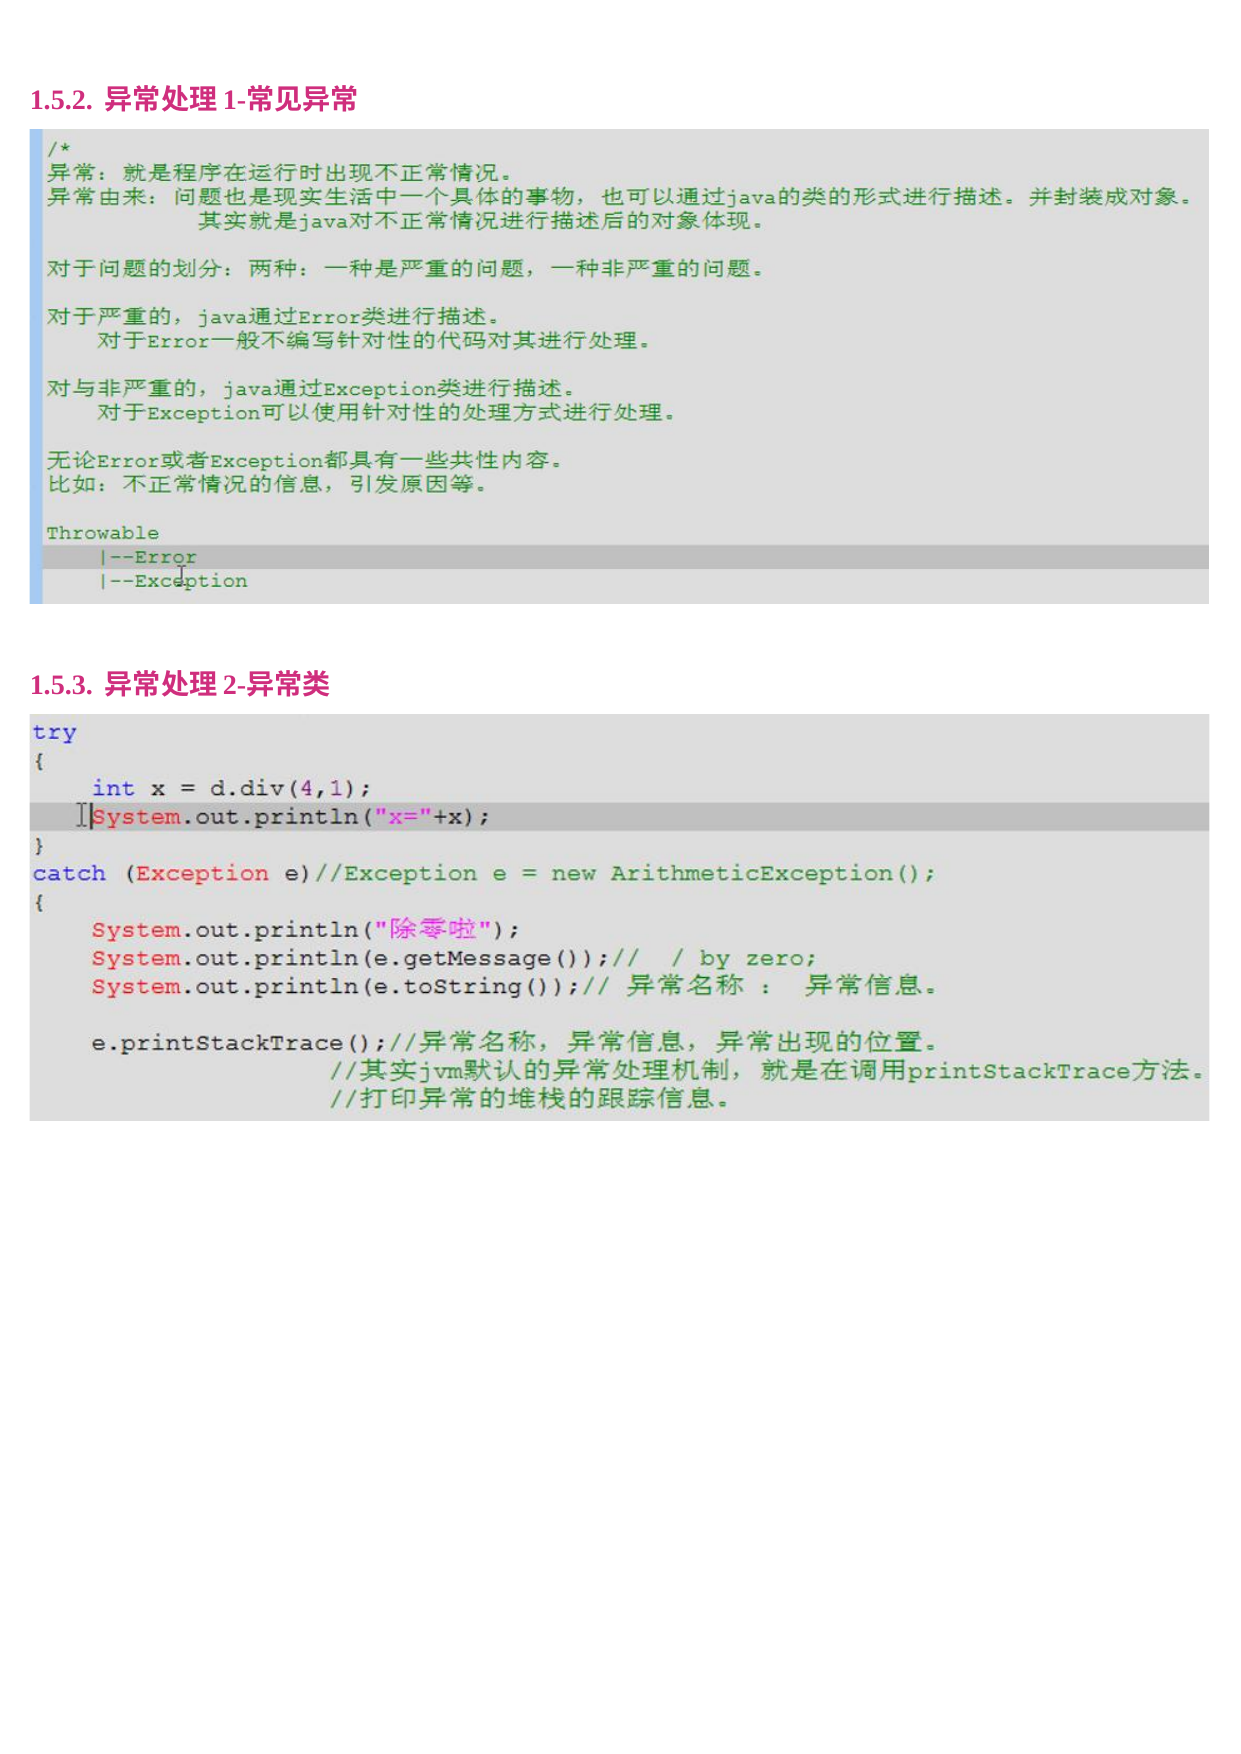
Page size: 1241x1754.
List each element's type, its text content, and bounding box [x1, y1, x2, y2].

subtitle 异常处理1-常见异常 [29, 64, 1211, 129]
picture [29, 714, 1210, 1121]
subtitle 异常处理2-异常类 [29, 649, 1211, 714]
picture [29, 129, 1209, 604]
